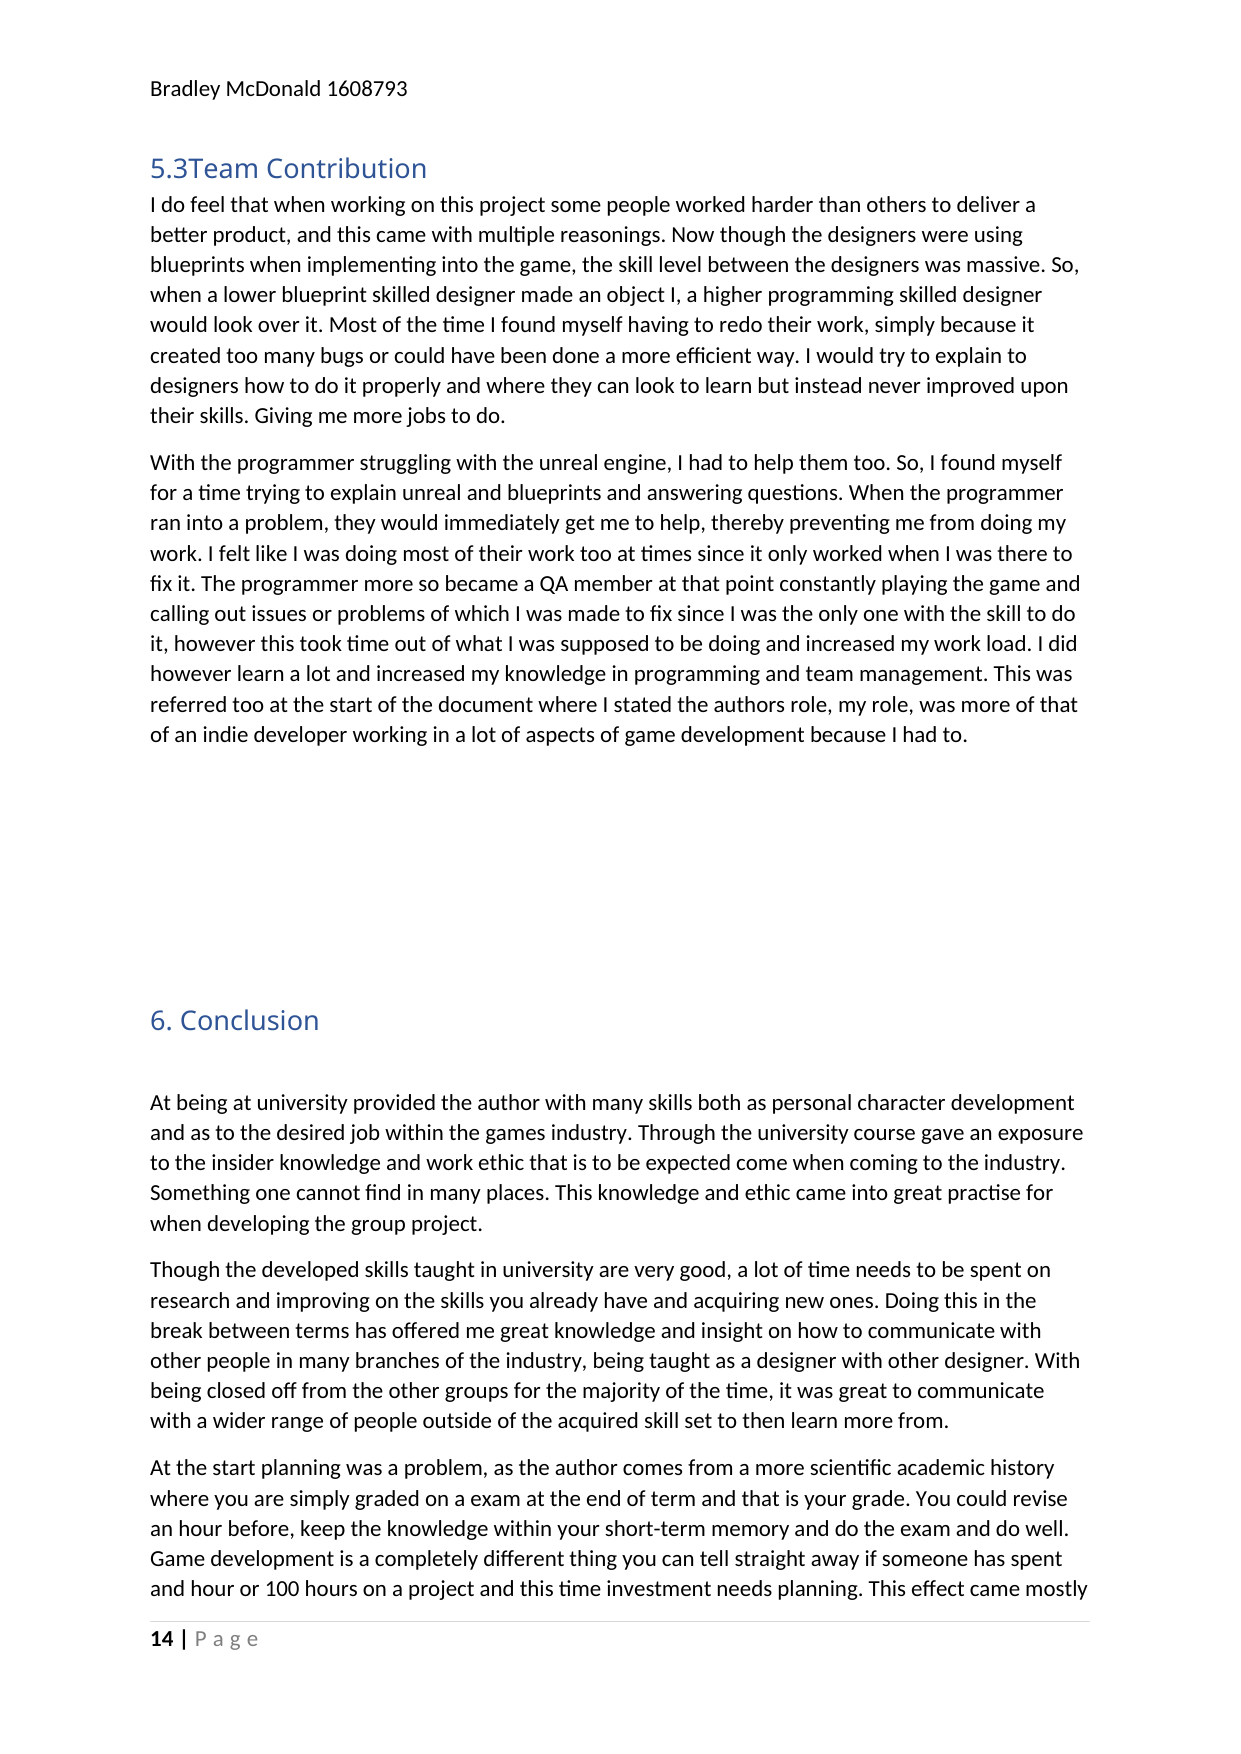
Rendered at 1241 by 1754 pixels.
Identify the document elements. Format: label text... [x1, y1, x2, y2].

text Though the developed skills taught in university are very good, a lot of time needs to be spent on research and improving on the skills you already have and acquiring new ones. Doing this in the break between terms has offered me great knowledge and insight on how to communicate with other people in many branches of the industry, being taught as a designer with other designer. With being closed off from the other groups for the majority of the time, it was great to communicate with a wider range of people outside of the acquired skill set to then learn more from. [150, 1256, 1090, 1435]
text With the programmer struggling with the unreal engine, I had to help them too. So, I found myself for a time trying to explain unreal and blueprints and answering questions. When the programmer ran into a problem, they would immediately get me to help, thereby preventing me from doing my work. I felt like I was doing most of their work too at times since it only worked when I was there to fix it. The programmer more so became a QA member at that point constantly playing the game and calling out issues or problems of which I was made to fix since I was the only one with the skill to do it, however this took time out of what I was supposed to be doing and increased my work load. I did however learn a lot and increased my knowledge in programming and team management. This was referred too at the start of the document where I stated the authors role, my role, was more of that of an indie developer working in a lot of aspects of game development because I had to. [150, 448, 1090, 748]
text I do feel that when working on this project some people worked harder than others to deliver a better product, and this came with multiple reasonings. Now though the designers were using blueprints when implementing into the game, the skill level between the designers was massive. So, when a lower blueprint skilled designer made an object I, a higher programming skilled designer would look over it. Most of the time I found myself having to redo their work, simply because it created too many bugs or could have been done a more efficient way. I would try to explain to designers how to do it properly and where they can look to learn but instead never improved upon their skills. Giving me more jobs to do. [150, 190, 1090, 429]
subtitle 6. Conclusion [150, 1001, 1090, 1038]
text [150, 1453, 1090, 1602]
subtitle 5.3Team Contribution [150, 150, 1090, 187]
text At being at university provided the author with many skills both as personal character development and as to the desired job within the games industry. Through the university course gave an exposure to the insider knowledge and work ethic that is to be expected come when coming to the industry. Something one cannot find in many places. This knowledge and ethic came into great practise for when developing the group project. [150, 1088, 1090, 1237]
